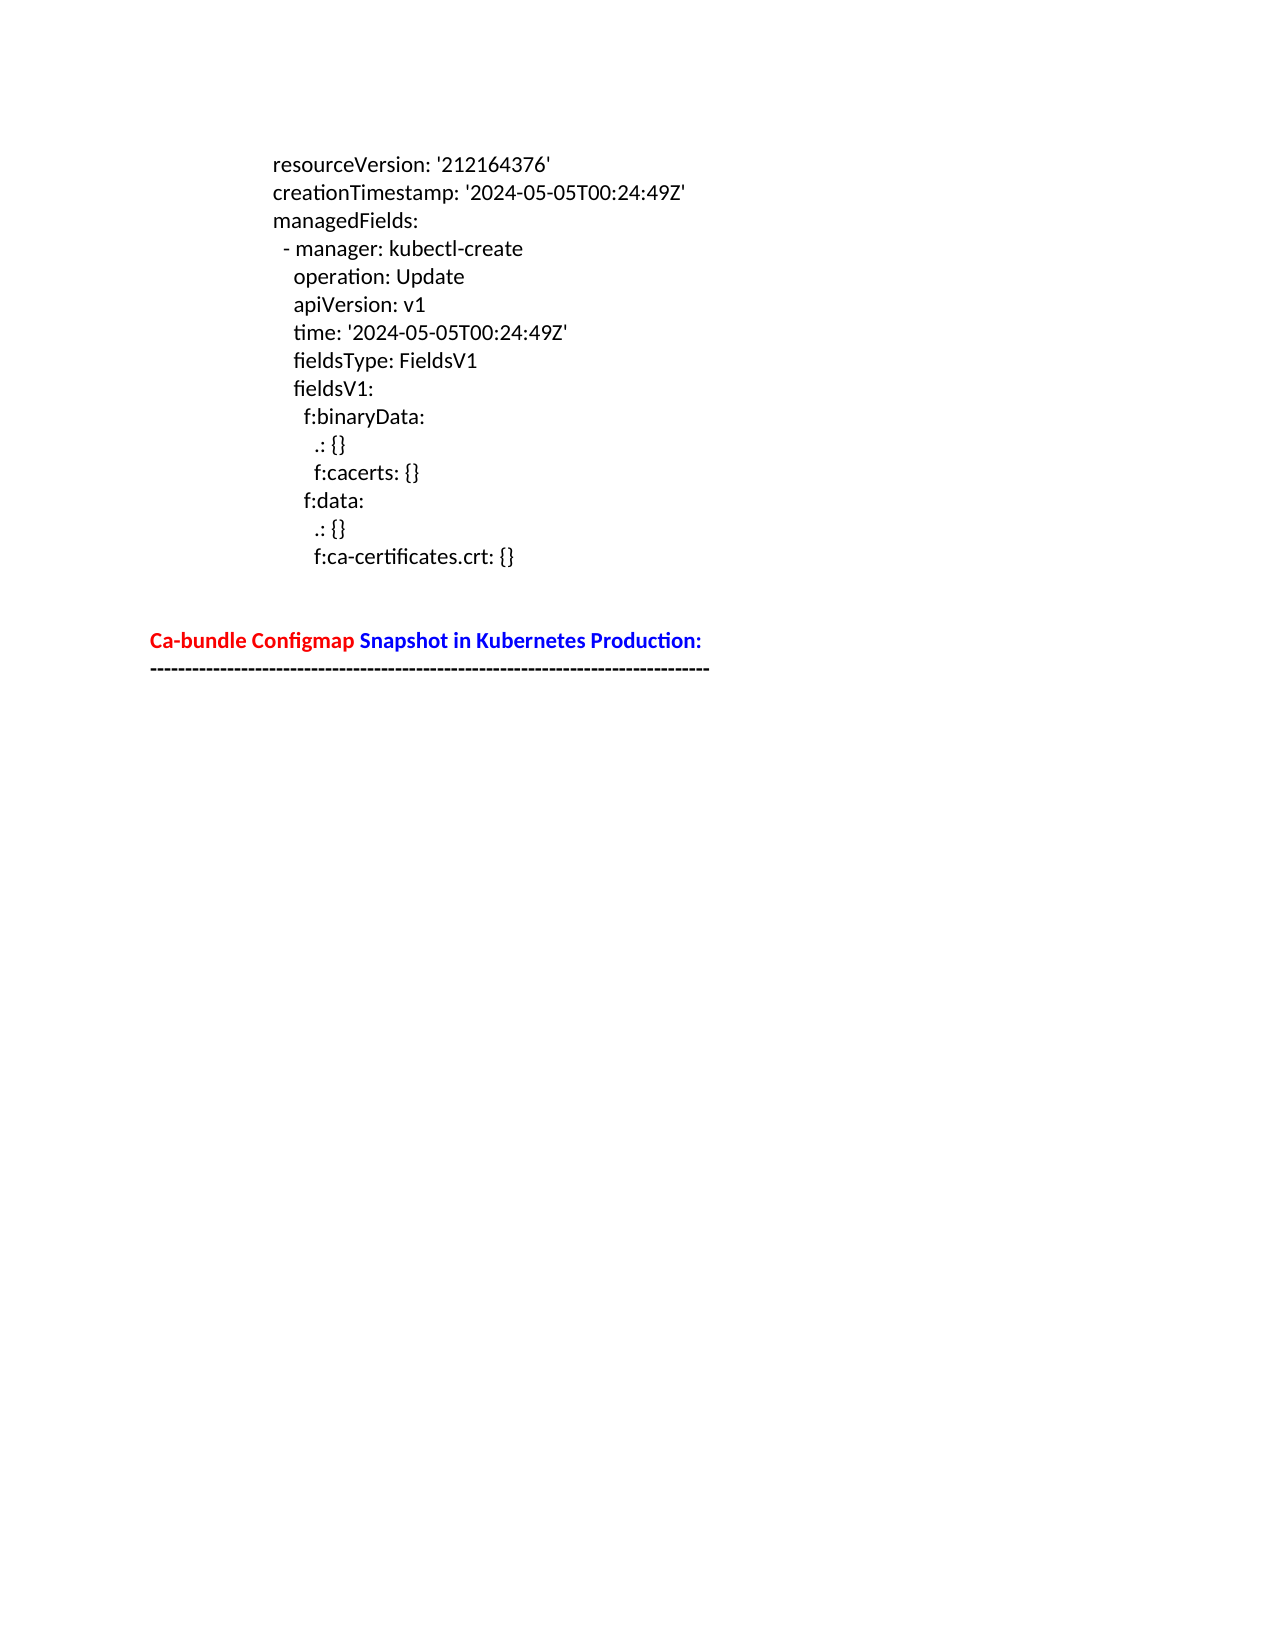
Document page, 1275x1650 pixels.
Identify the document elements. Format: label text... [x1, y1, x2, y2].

text managedFields: [262, 206, 1125, 234]
text f:ca-certificates.crt: {} [262, 542, 1125, 570]
text apiVersion: v1 [262, 290, 1125, 318]
text .: {} [262, 430, 1125, 458]
text fieldsType: FieldsV1 [262, 346, 1125, 374]
text fieldsV1: [262, 374, 1125, 402]
text f:cacerts: {} [262, 458, 1125, 486]
text - manager: kubectl-create [262, 234, 1125, 262]
text f:binaryData: [262, 402, 1125, 430]
text time: '2024-05-05T00:24:49Z' [262, 318, 1125, 346]
text operation: Update [262, 262, 1125, 290]
text Ca-bundle Configmap Snapshot in Kubernetes Production: [150, 626, 1125, 654]
text -------------------------------------------------------------------------------- [150, 654, 1125, 682]
text resourceVersion: '212164376' [262, 150, 1125, 178]
text f:data: [262, 486, 1125, 514]
text creationTimestamp: '2024-05-05T00:24:49Z' [262, 178, 1125, 206]
text .: {} [262, 514, 1125, 542]
